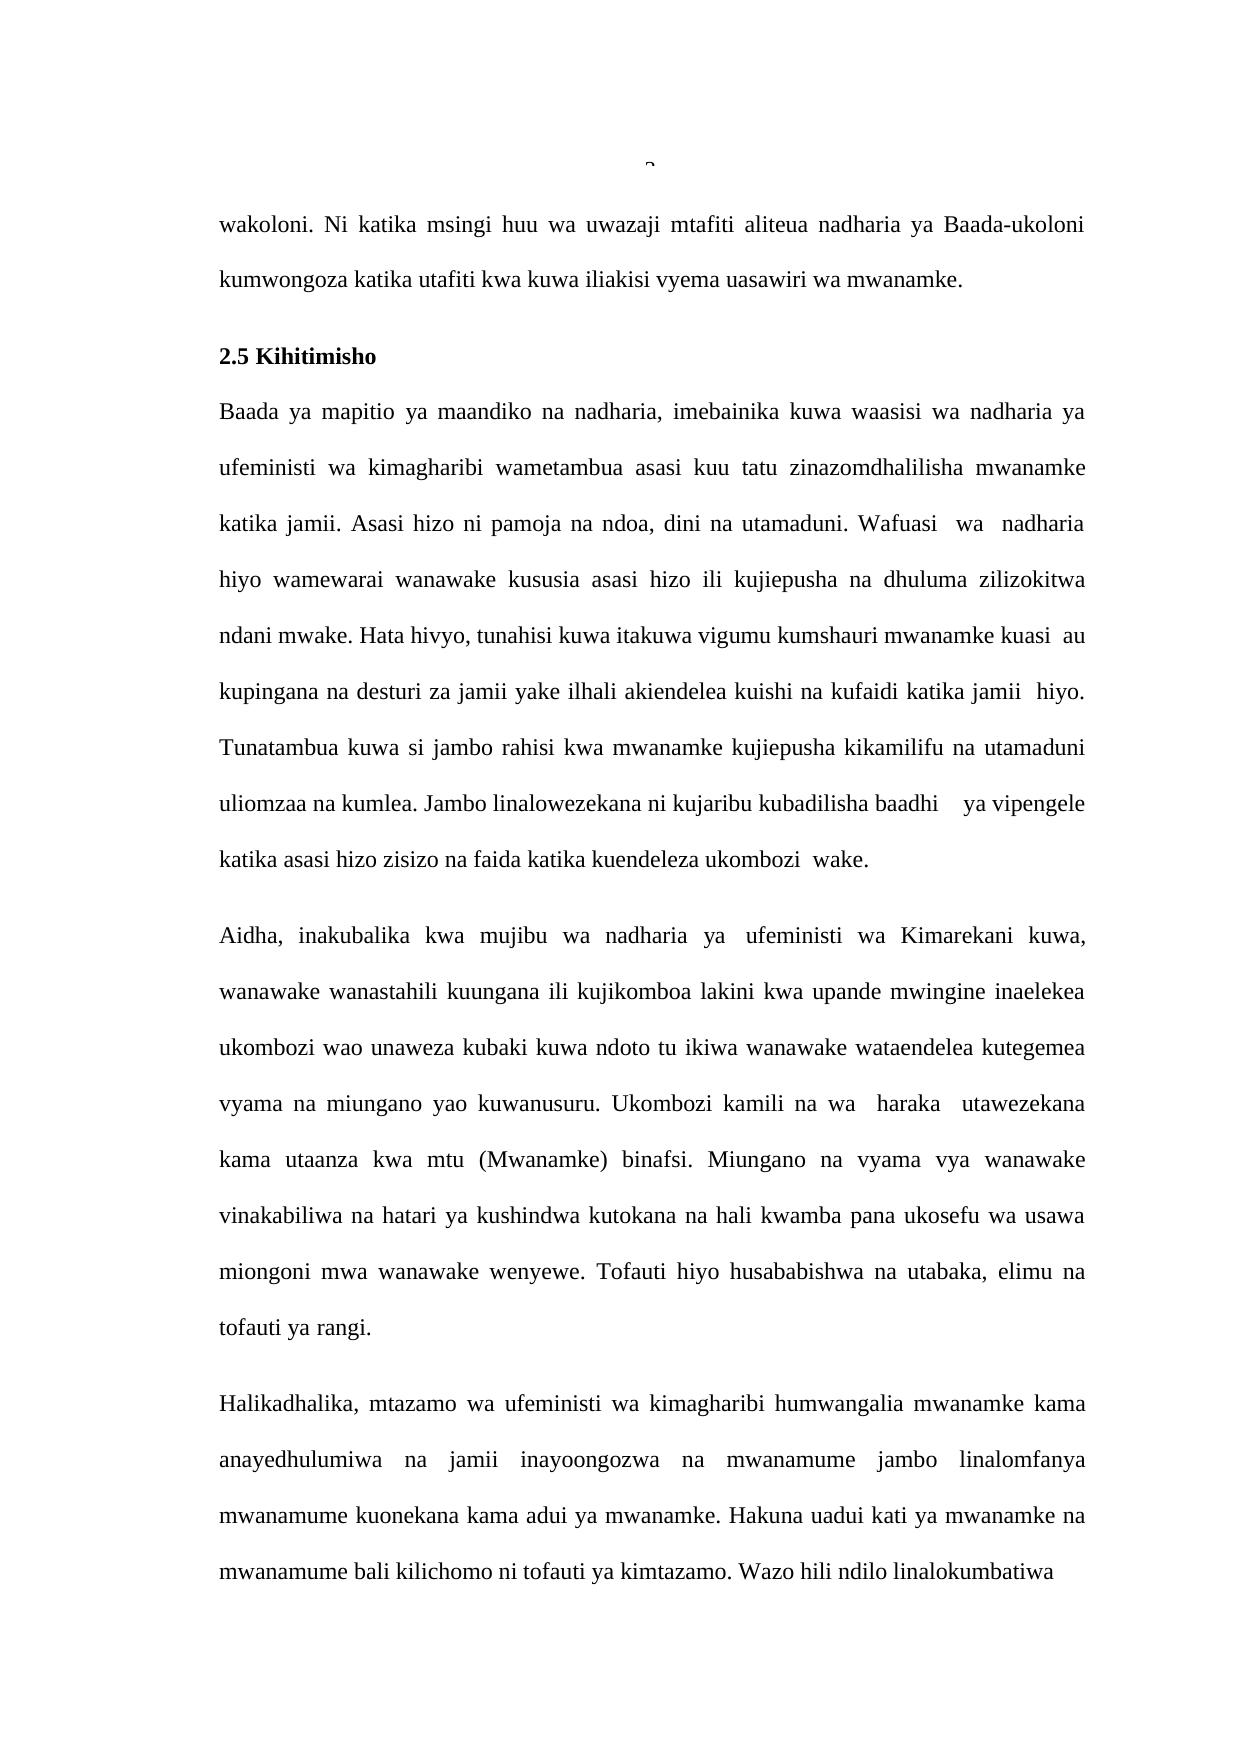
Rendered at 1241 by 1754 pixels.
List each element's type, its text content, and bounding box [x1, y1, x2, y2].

text wakoloni. Ni katika msingi huu wa uwazaji mtafiti aliteua nadharia ya Baada-ukoloni kumwongoza katika utafiti kwa kuwa iliakisi vyema uasawiri wa mwanamke. [219, 209, 1087, 293]
text Baada ya mapitio ya maandiko na nadharia, imebainika kuwa waasisi wa nadharia ya ufeministi wa kimagharibi wametambua asasi kuu tatu zinazomdhalilisha mwanamke katika jamii. Asasi hizo ni pamoja na ndoa, dini na utamaduni. Wafuasi wa nadharia hiyo wamewarai wanawake kususia asasi hizo ili kujiepusha na dhuluma zilizokitwa ndani mwake. Hata hivyo, tunahisi kuwa itakuwa vigumu kumshauri mwanamke kuasi au kupingana na desturi za jamii yake ilhali akiendelea kuishi na kufaidi katika jamii hiyo. Tunatambua kuwa si jambo rahisi kwa mwanamke kujiepusha kikamilifu na utamaduni uliomzaa na kumlea. Jambo linalowezekana ni kujaribu kubadilisha baadhi ya vipengele katika asasi hizo zisizo na faida katika kuendeleza ukombozi wake. [219, 397, 1087, 872]
text Aidha, inakubalika kwa mujibu wa nadharia ya ufeministi wa Kimarekani kuwa, wanawake wanastahili kuungana ili kujikomboa lakini kwa upande mwingine inaelekea ukombozi wao unaweza kubaki kuwa ndoto tu ikiwa wanawake wataendelea kutegemea vyama na miungano yao kuwanusuru. Ukombozi kamili na wa haraka utawezekana kama utaanza kwa mtu (Mwanamke) binafsi. Miungano na vyama vya wanawake vinakabiliwa na hatari ya kushindwa kutokana na hali kwamba pana ukosefu wa usawa miongoni mwa wanawake wenyewe. Tofauti hiyo husababishwa na utabaka, elimu na tofauti ya rangi. [219, 921, 1087, 1341]
text Halikadhalika, mtazamo wa ufeministi wa kimagharibi humwangalia mwanamke kama anayedhulumiwa na jamii inayoongozwa na mwanamume jambo linalomfanya mwanamume kuonekana kama adui ya mwanamke. Hakuna uadui kati ya mwanamke na mwanamume bali kilichomo ni tofauti ya kimtazamo. Wazo hili ndilo linalokumbatiwa [219, 1389, 1087, 1584]
subtitle Kihitimisho [219, 342, 1134, 369]
